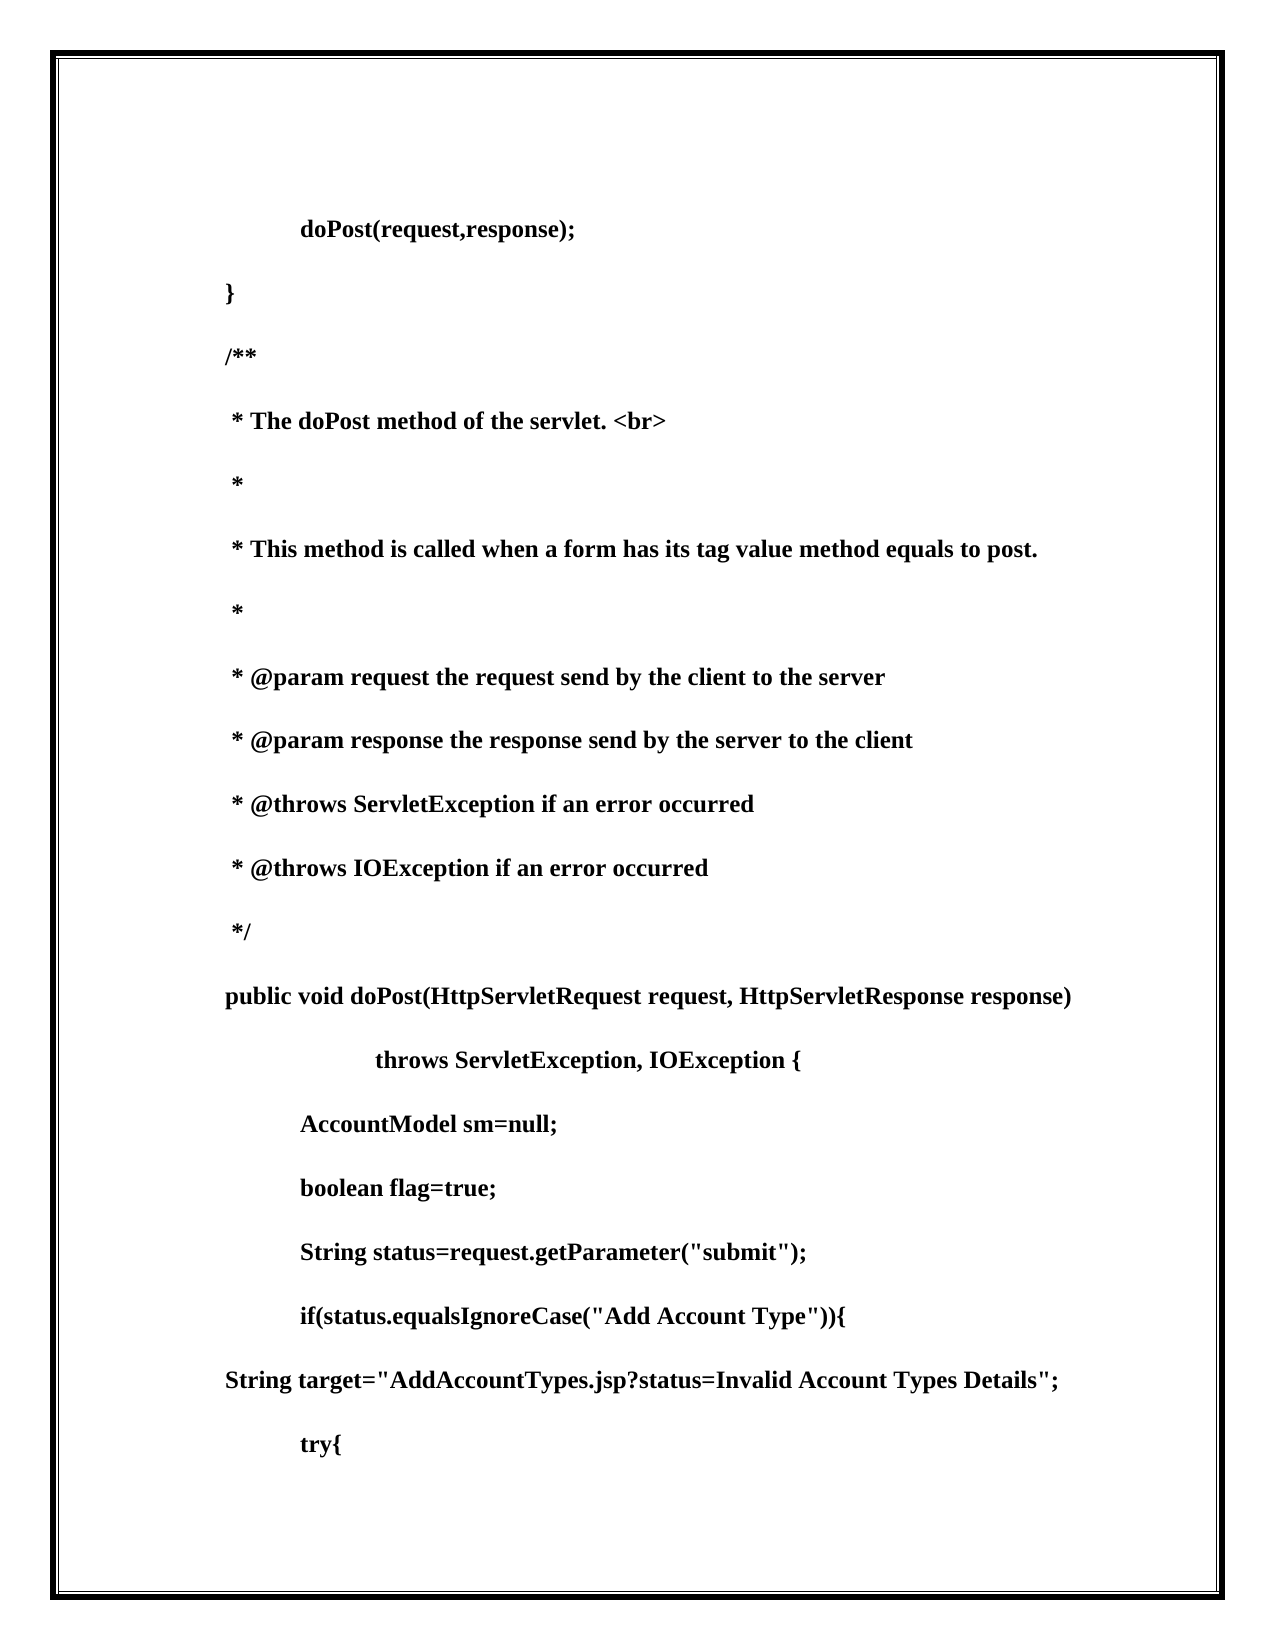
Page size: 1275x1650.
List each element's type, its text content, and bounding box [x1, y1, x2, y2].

text throws ServletException, IOException { [150, 1045, 1125, 1074]
text public void doPost(HttpServletRequest request, HttpServletResponse response) [150, 981, 1125, 1010]
text * The doPost method of the servlet. <br> [150, 406, 1125, 434]
text * @throws IOException if an error occurred [150, 853, 1125, 882]
text String status=request.getParameter("submit"); [150, 1237, 1125, 1266]
text String target="AddAccountTypes.jsp?status=Invalid Account Types Details"; [150, 1365, 1125, 1394]
text try{ [150, 1429, 1125, 1458]
text if(status.equalsIgnoreCase("Add Account Type")){ [150, 1301, 1125, 1330]
text * [150, 598, 1125, 626]
text } [150, 278, 1125, 307]
text boolean flag=true; [150, 1173, 1125, 1202]
text * @throws ServletException if an error occurred [150, 789, 1125, 818]
text AccountModel sm=null; [150, 1109, 1125, 1138]
text /** [150, 342, 1125, 371]
text * @param request the request send by the client to the server [150, 662, 1125, 690]
text * @param response the response send by the server to the client [150, 726, 1125, 754]
text * This method is called when a form has its tag value method equals to post. [150, 534, 1125, 562]
text doPost(request,response); [150, 214, 1125, 243]
text */ [150, 917, 1125, 946]
text * [150, 470, 1125, 498]
